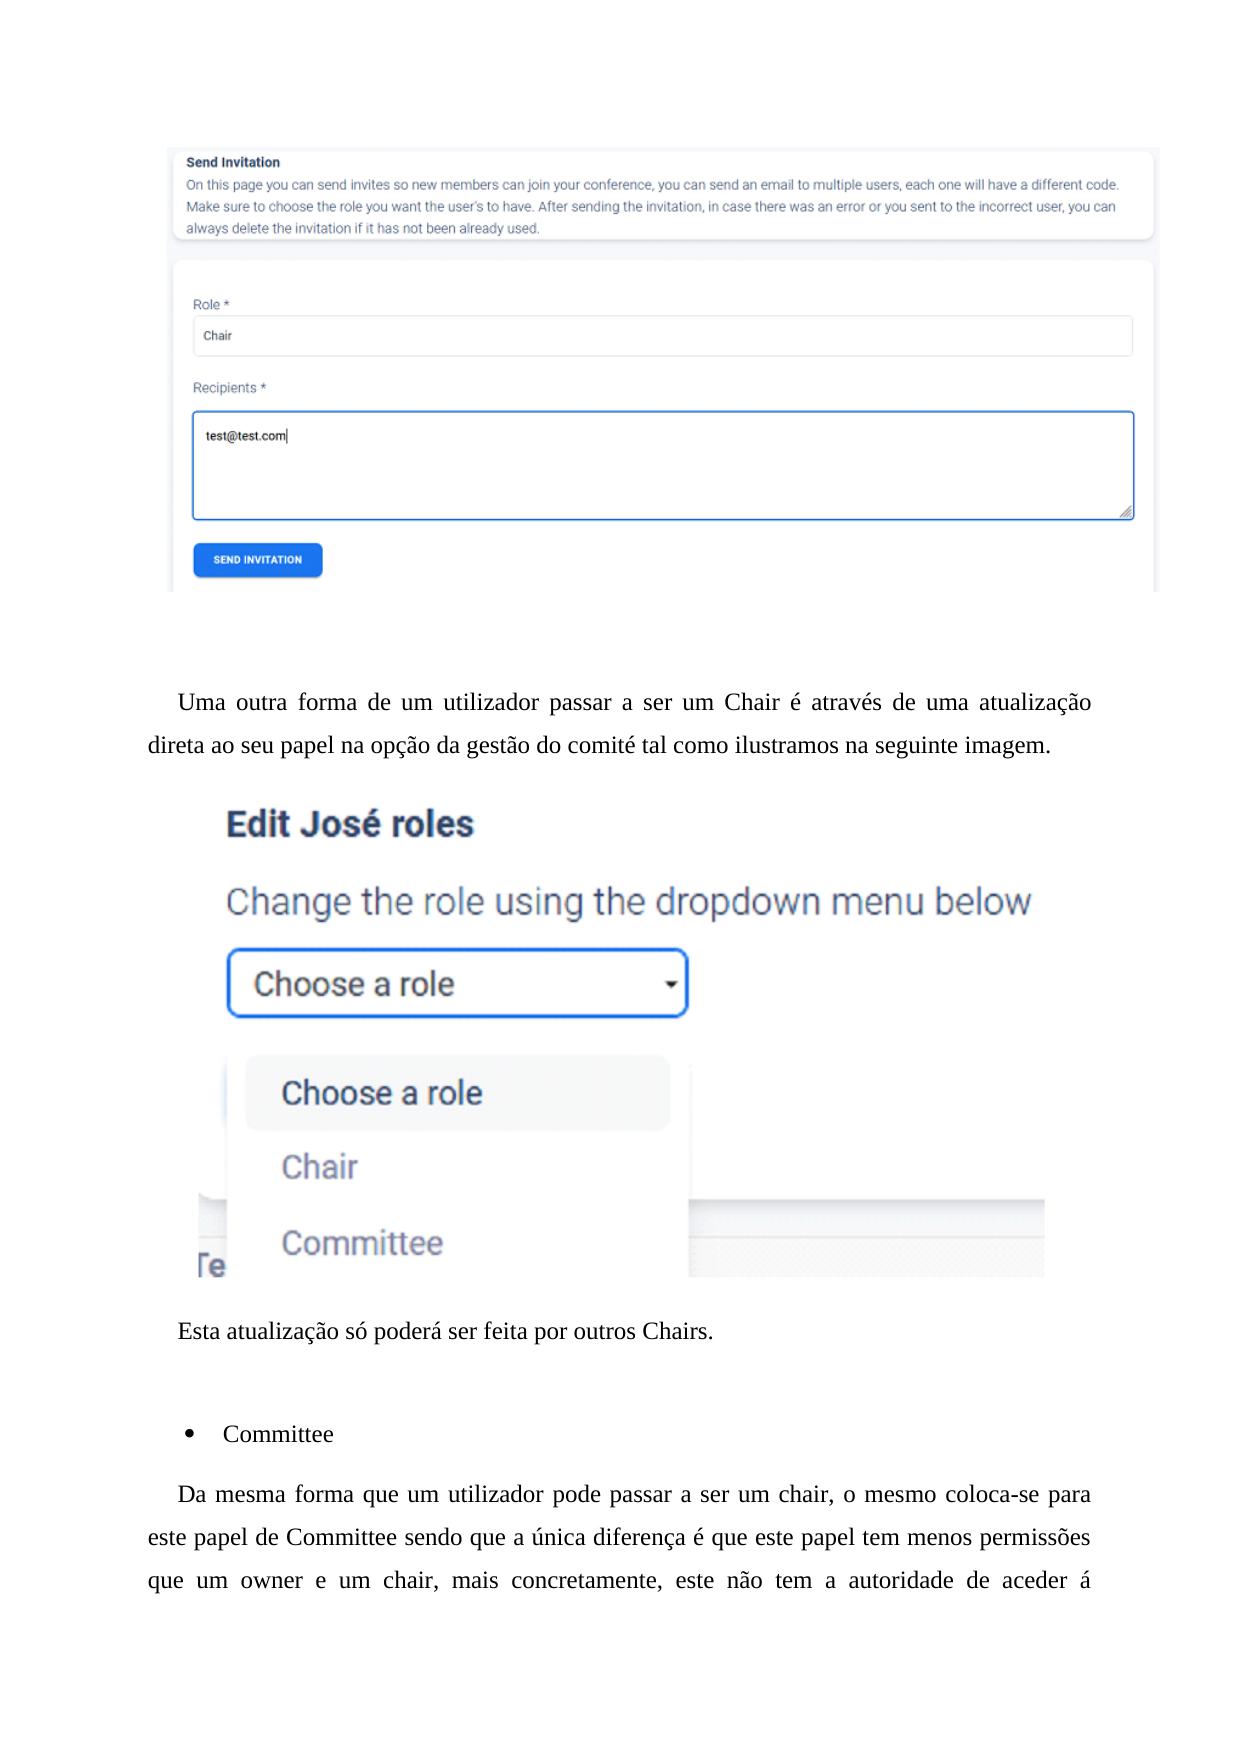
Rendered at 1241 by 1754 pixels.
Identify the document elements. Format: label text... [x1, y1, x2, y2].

text Uma outra forma de um utilizador passar a ser um Chair é através de uma atualização direta ao seu papel na opção da gestão do comité tal como ilustramos na seguinte imagem. [148, 687, 1092, 759]
list Committee [185, 1419, 1092, 1448]
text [148, 1479, 1092, 1594]
text Esta atualização só poderá ser feita por outros Chairs. [148, 1316, 1092, 1345]
